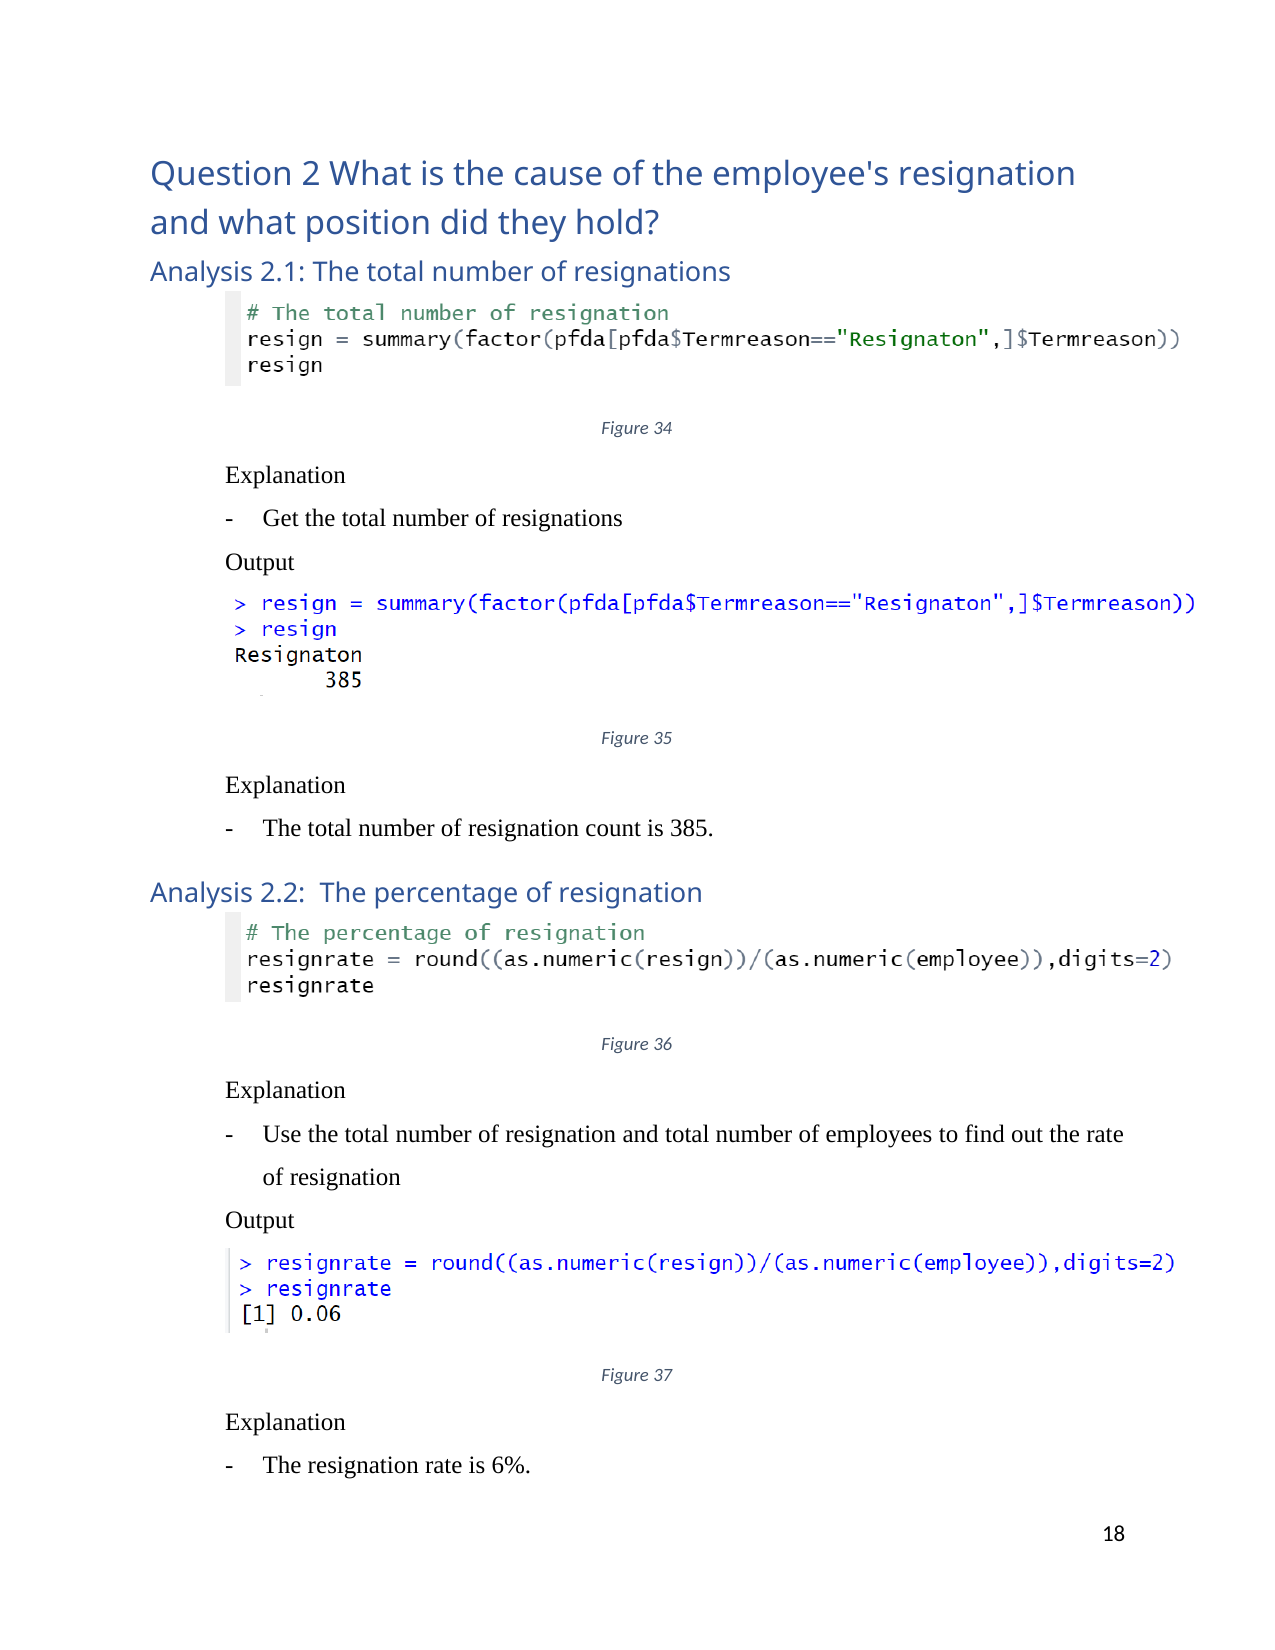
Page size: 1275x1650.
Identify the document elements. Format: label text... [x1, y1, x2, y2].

list Output [225, 547, 1125, 575]
list Get the total number of resignations [225, 503, 1125, 532]
picture [225, 291, 1200, 386]
subtitle Analysis 2.1: The total number of resignations [150, 252, 1125, 289]
picture [225, 912, 1200, 1002]
subtitle Question 2 What is the cause of the employee's resignation and what position did they hold? [150, 150, 1125, 244]
list Explanation [225, 460, 1125, 489]
list The resignation rate is 6%. [225, 1450, 1125, 1478]
picture [225, 1248, 1200, 1333]
list Output [225, 1205, 1125, 1234]
list The total number of resignation count is 385. [225, 813, 1125, 842]
subtitle Analysis 2.2: The percentage of resignation [150, 873, 1125, 910]
list Use the total number of resignation and total number of employees to find out the rate of resignation [225, 1119, 1125, 1191]
picture [225, 589, 1200, 696]
list Explanation [225, 1407, 1125, 1435]
list Explanation [225, 770, 1125, 799]
list Explanation [225, 1076, 1125, 1104]
